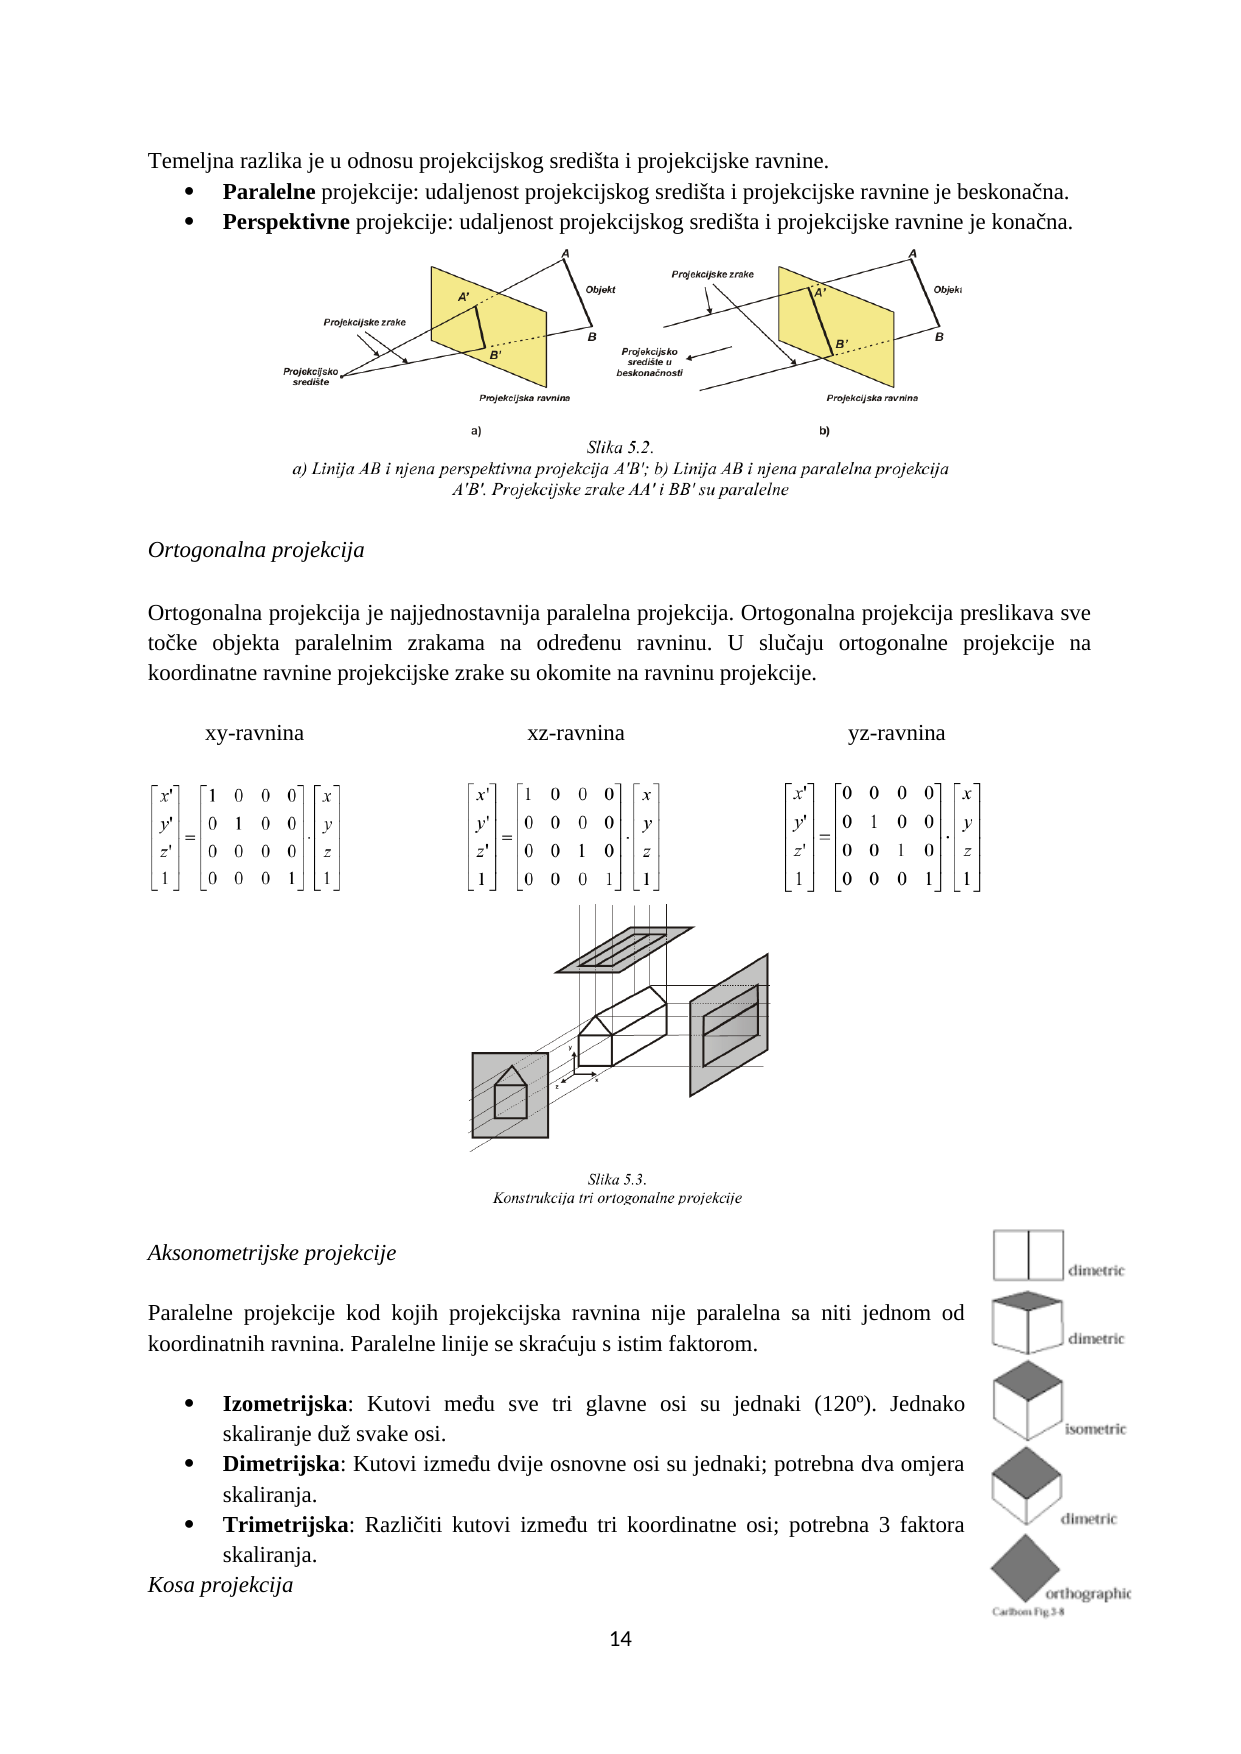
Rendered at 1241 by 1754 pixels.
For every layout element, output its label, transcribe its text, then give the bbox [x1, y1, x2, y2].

list Izometrijska: Kutovi među sve tri glavne osi su jednaki (120º). Jednako skaliranje duž svake osi. [185, 1390, 984, 1447]
text Ortogonalna projekcija [148, 536, 1093, 562]
text Kosa projekcija [148, 1571, 984, 1598]
text Temeljna razlika je u odnosu projekcijskog središta i projekcijske ravnine. [148, 148, 1093, 174]
text Aksonometrijske projekcije [148, 1239, 984, 1265]
list Trimetrijska: Različiti kutovi između tri koordinatne osi; potrebna 3 faktora skaliranja. [185, 1511, 984, 1567]
picture [463, 896, 778, 1205]
list Dimetrijska: Kutovi između dvije osnovne osi su jednaki; potrebna dva omjera skaliranja. [185, 1450, 984, 1507]
picture [984, 1225, 1132, 1623]
picture [147, 779, 344, 893]
picture [782, 781, 982, 893]
list Perspektivne projekcije: udaljenost projekcijskog središta i projekcijske ravnine je konačna. [185, 208, 1093, 234]
list Paralelne projekcije: udaljenost projekcijskog središta i projekcijske ravnine je beskonačna. [185, 178, 1093, 204]
picture [464, 780, 663, 893]
picture [277, 238, 964, 502]
text Paralelne projekcije kod kojih projekcijska ravnina nije paralelna sa niti jednom od koordinatnih ravnina. Paralelne linije se skraćuju s istim faktorom. [148, 1299, 984, 1356]
text xy-ravnina xz-ravnina yz-ravnina [148, 719, 1093, 746]
text Ortogonalna projekcija je najjednostavnija paralelna projekcija. Ortogonalna projekcija preslikava sve točke objekta paralelnim zrakama na određenu ravninu. U slučaju ortogonalne projekcije na koordinatne ravnine projekcijske zrake su okomite na ravninu projekcije. [148, 598, 1093, 685]
